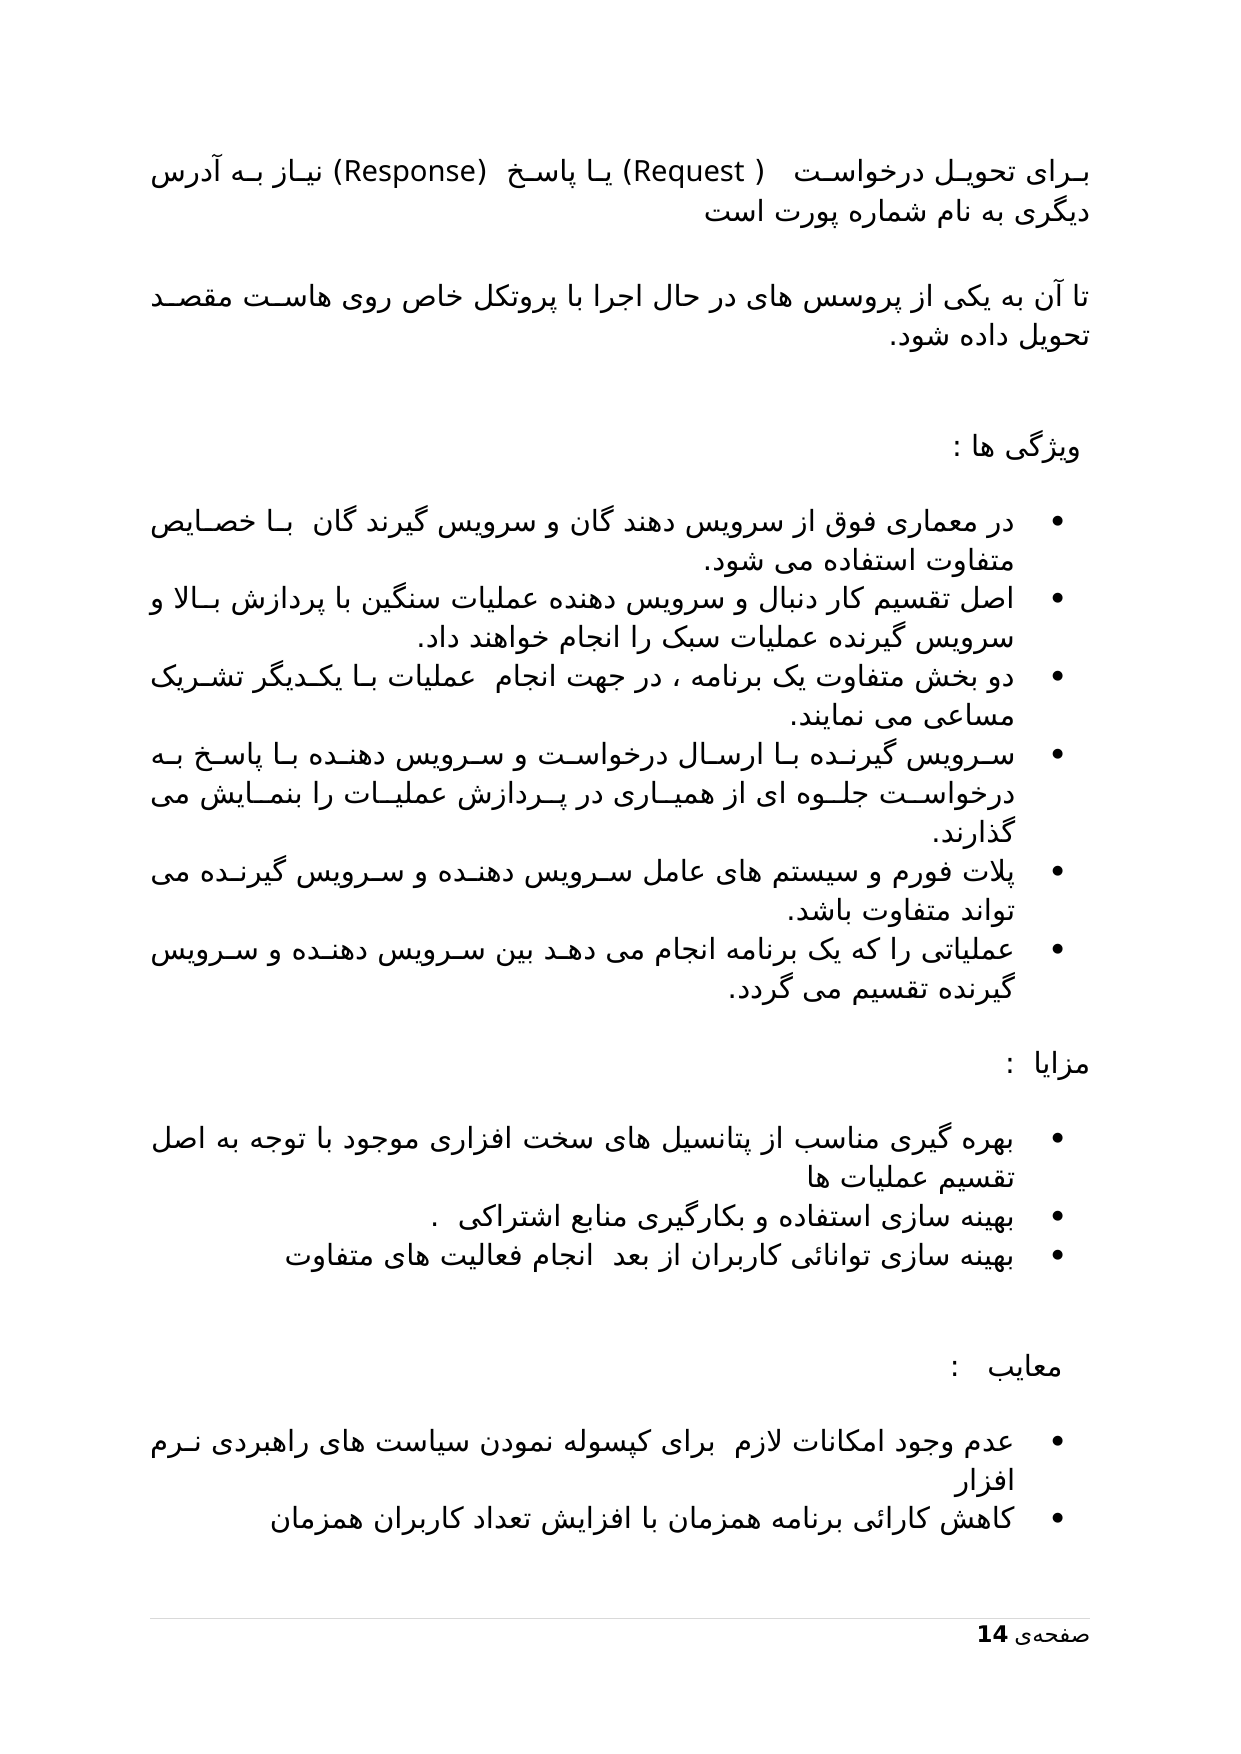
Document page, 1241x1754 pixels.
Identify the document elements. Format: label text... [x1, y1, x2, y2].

list اصل تقسيم کار دنبال و سرويس دهنده عمليات سنگين با پردازش بالا و سرويس گيرنده عمليات سبک را انجام خواهند داد. [150, 582, 1053, 655]
list بهره گيری مناسب از پتانسيل های سخت افزاری موجود با توجه به اصل تقسيم عمليات ها [150, 1121, 1053, 1194]
list در معماری فوق از سرويس دهند گان و سرويس گيرند گان با خصايص متفاوت استفاده می شود. [150, 504, 1053, 577]
list دو بخش متفاوت يک برنامه ، در جهت انجام عمليات با يکديگر تشريک مساعی می نمايند. [150, 660, 1053, 733]
text ويژگی ها : [150, 429, 1090, 463]
list سرويس گيرنده با ارسال درخواست و سرويس دهنده با پاسخ به درخواست جلوه ای از همياری در پردازش عمليات را بنمايش می گذارند. [150, 738, 1053, 849]
list پلات فورم و سيستم های عامل سرويس دهنده و سرويس گيرنده می تواند متفاوت باشد. [150, 854, 1053, 927]
list بهينه سازی استفاده و بکارگيری منابع اشتراکی . [150, 1199, 1053, 1233]
list عدم وجود امکانات لازم برای کپسوله نمودن سياست های راهبردی نرم افزار [150, 1424, 1053, 1497]
list کاهش کارائی برنامه همزمان با افزايش تعداد کاربران همزمان [150, 1502, 1053, 1536]
text تا آن به یکی از پروسس های در حال اجرا با پروتکل خاص روی هاست مقصد تحویل داده شود. [150, 279, 1090, 352]
list بهينه سازی توانائی کاربران از بعد انجام فعاليت های متفاوت [150, 1238, 1053, 1272]
text برای تحویل درخواست ( Request) یا پاسخ (Response) نیاز به آدرس دیگری به نام شماره پورت است [150, 150, 1090, 229]
list عملياتی را که يک برنامه انجام می دهد بين سرويس دهنده و سرويس گيرنده تقسيم می گردد. [150, 932, 1053, 1005]
text مزايا : [150, 1046, 1090, 1080]
text معايب : [150, 1349, 1090, 1383]
